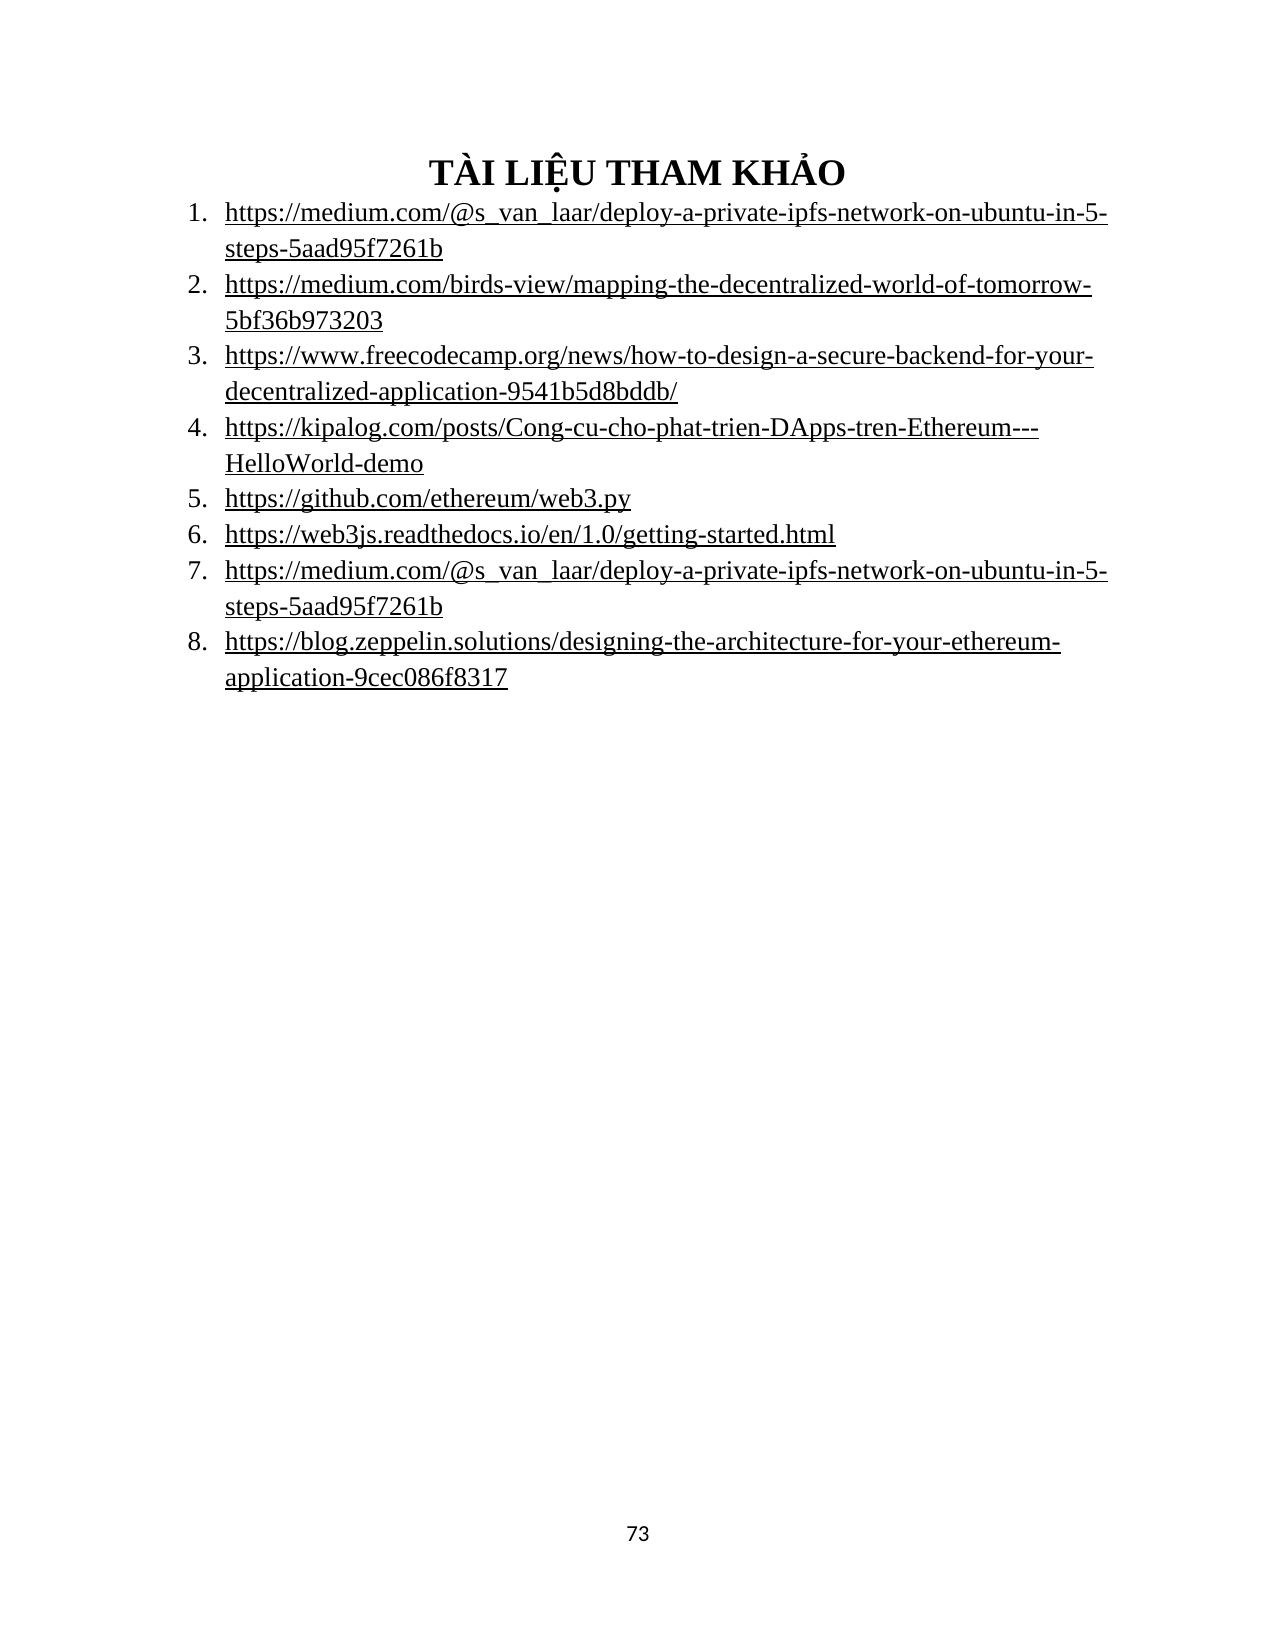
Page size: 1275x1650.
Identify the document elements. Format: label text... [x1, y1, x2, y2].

list https://github.com/ethereum/web3.py [187, 482, 1125, 513]
list https://blog.zeppelin.solutions/designing-the-architecture-for-your-ethereum-application-9cec086f8317 [187, 625, 1125, 692]
list https://medium.com/birds-view/mapping-the-decentralized-world-of-tomorrow-5bf36b973203 [187, 268, 1125, 335]
list https://kipalog.com/posts/Cong-cu-cho-phat-trien-DApps-tren-Ethereum---HelloWorld-demo [187, 411, 1125, 478]
subtitle TÀI LIỆU THAM KHẢO [150, 150, 1125, 193]
list https://www.freecodecamp.org/news/how-to-design-a-secure-backend-for-your-decentralized-application-9541b5d8bddb/ [187, 339, 1125, 406]
list https://web3js.readthedocs.io/en/1.0/getting-started.html [187, 518, 1125, 549]
list https://medium.com/@s_van_laar/deploy-a-private-ipfs-network-on-ubuntu-in-5-steps-5aad95f7261b [187, 554, 1125, 621]
list https://medium.com/@s_van_laar/deploy-a-private-ipfs-network-on-ubuntu-in-5-steps-5aad95f7261b [187, 197, 1125, 263]
